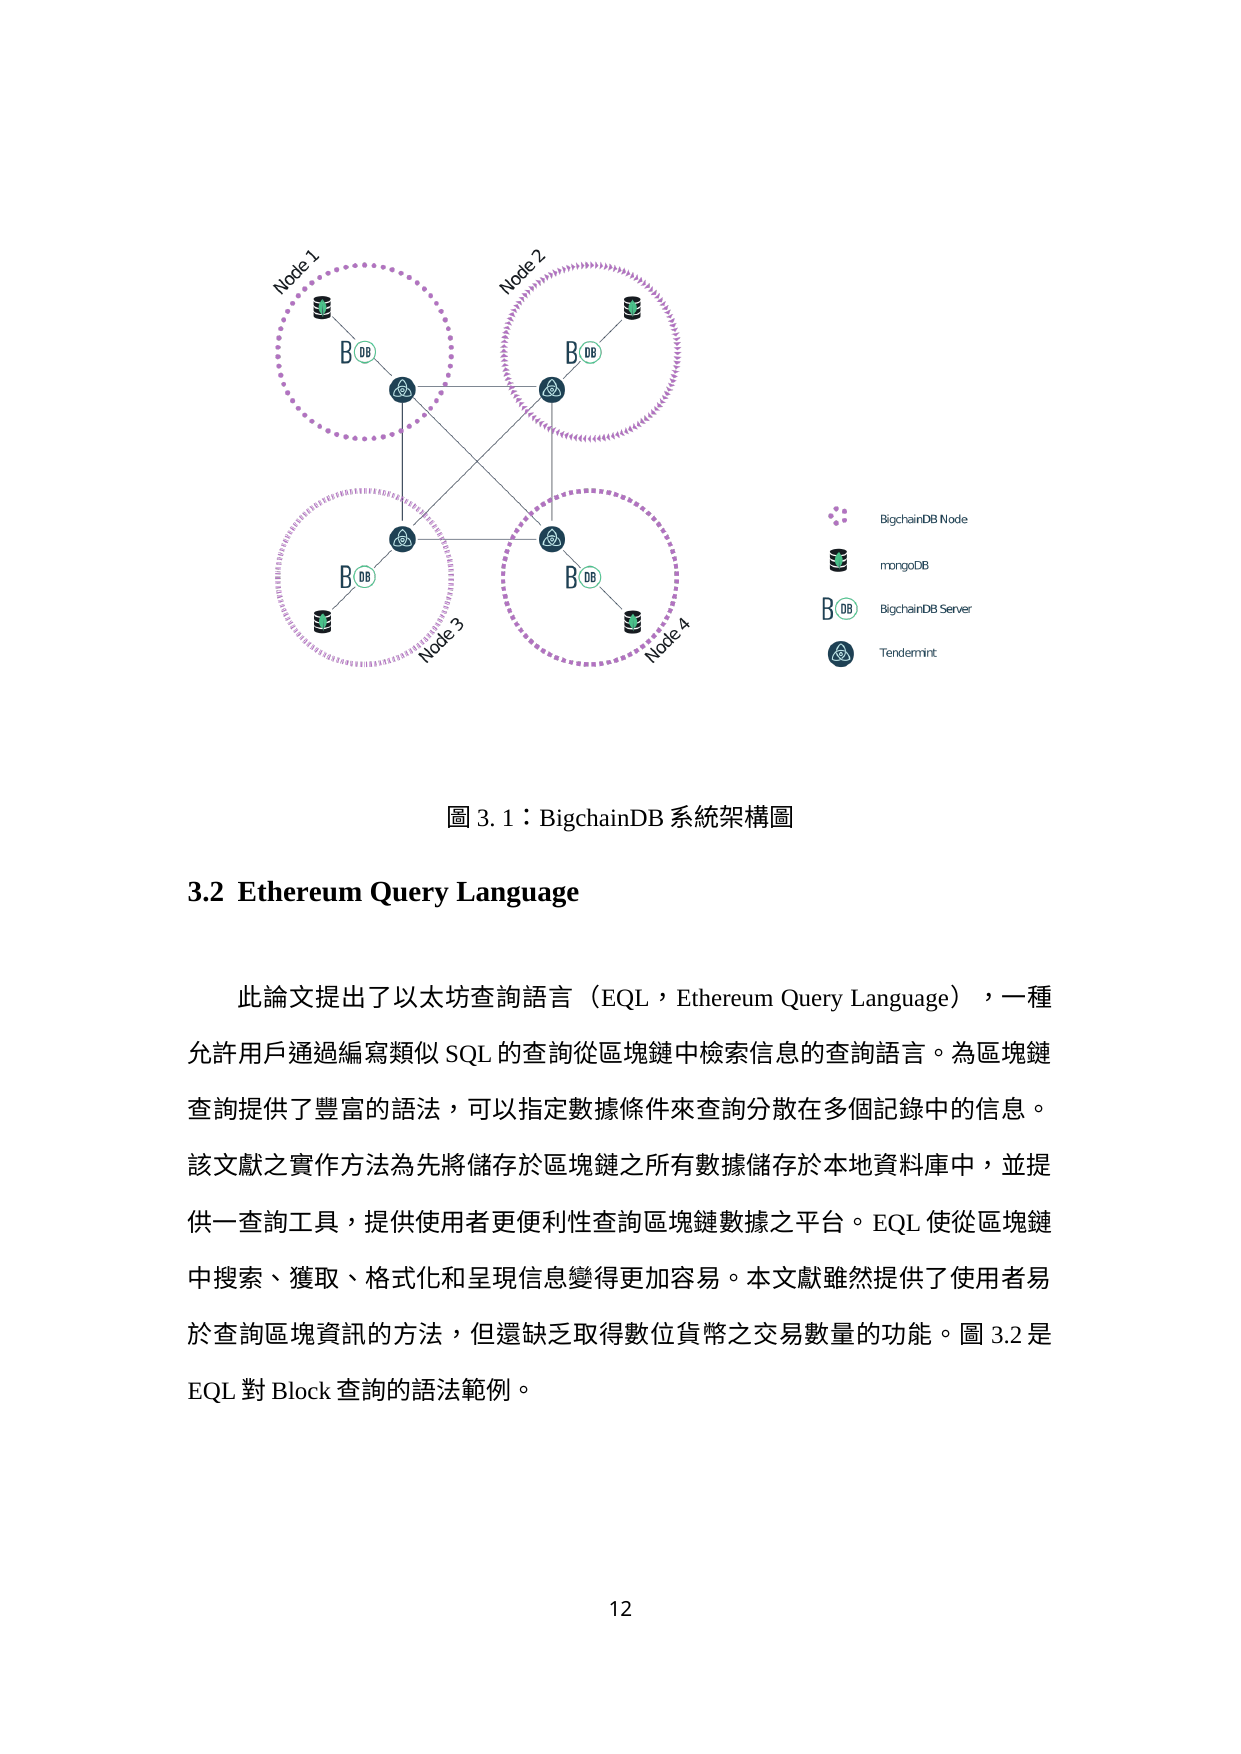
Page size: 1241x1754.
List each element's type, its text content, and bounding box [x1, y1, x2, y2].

subtitle 3.2 Ethereum Query Language [187, 872, 1053, 909]
picture [188, 159, 1052, 770]
text 圖 3. 1：BigchainDB系統架構圖 [187, 797, 1053, 834]
text 此論文提出了以太坊查詢語言（EQL，Ethereum Query Language），一種允許用戶通過編寫類似SQL的查詢從區塊鏈中檢索信息的查詢語言。為區塊鏈查詢提供了豐富的語法，可以指定數據條件來查詢分散在多個記錄中的信息。該文獻之實作方法為先將儲存於區塊鏈之所有數據儲存於本地資料庫中，並提供一查詢工具，提供使用者更便利性查詢區塊鏈數據之平台。EQL使從區塊鏈中搜索、獲取、格式化和呈現信息變得更加容易。本文獻雖然提供了使用者易於查詢區塊資訊的方法，但還缺乏取得數位貨幣之交易數量的功能。圖3.2是EQL對Block查詢的語法範例。 [187, 976, 1053, 1408]
